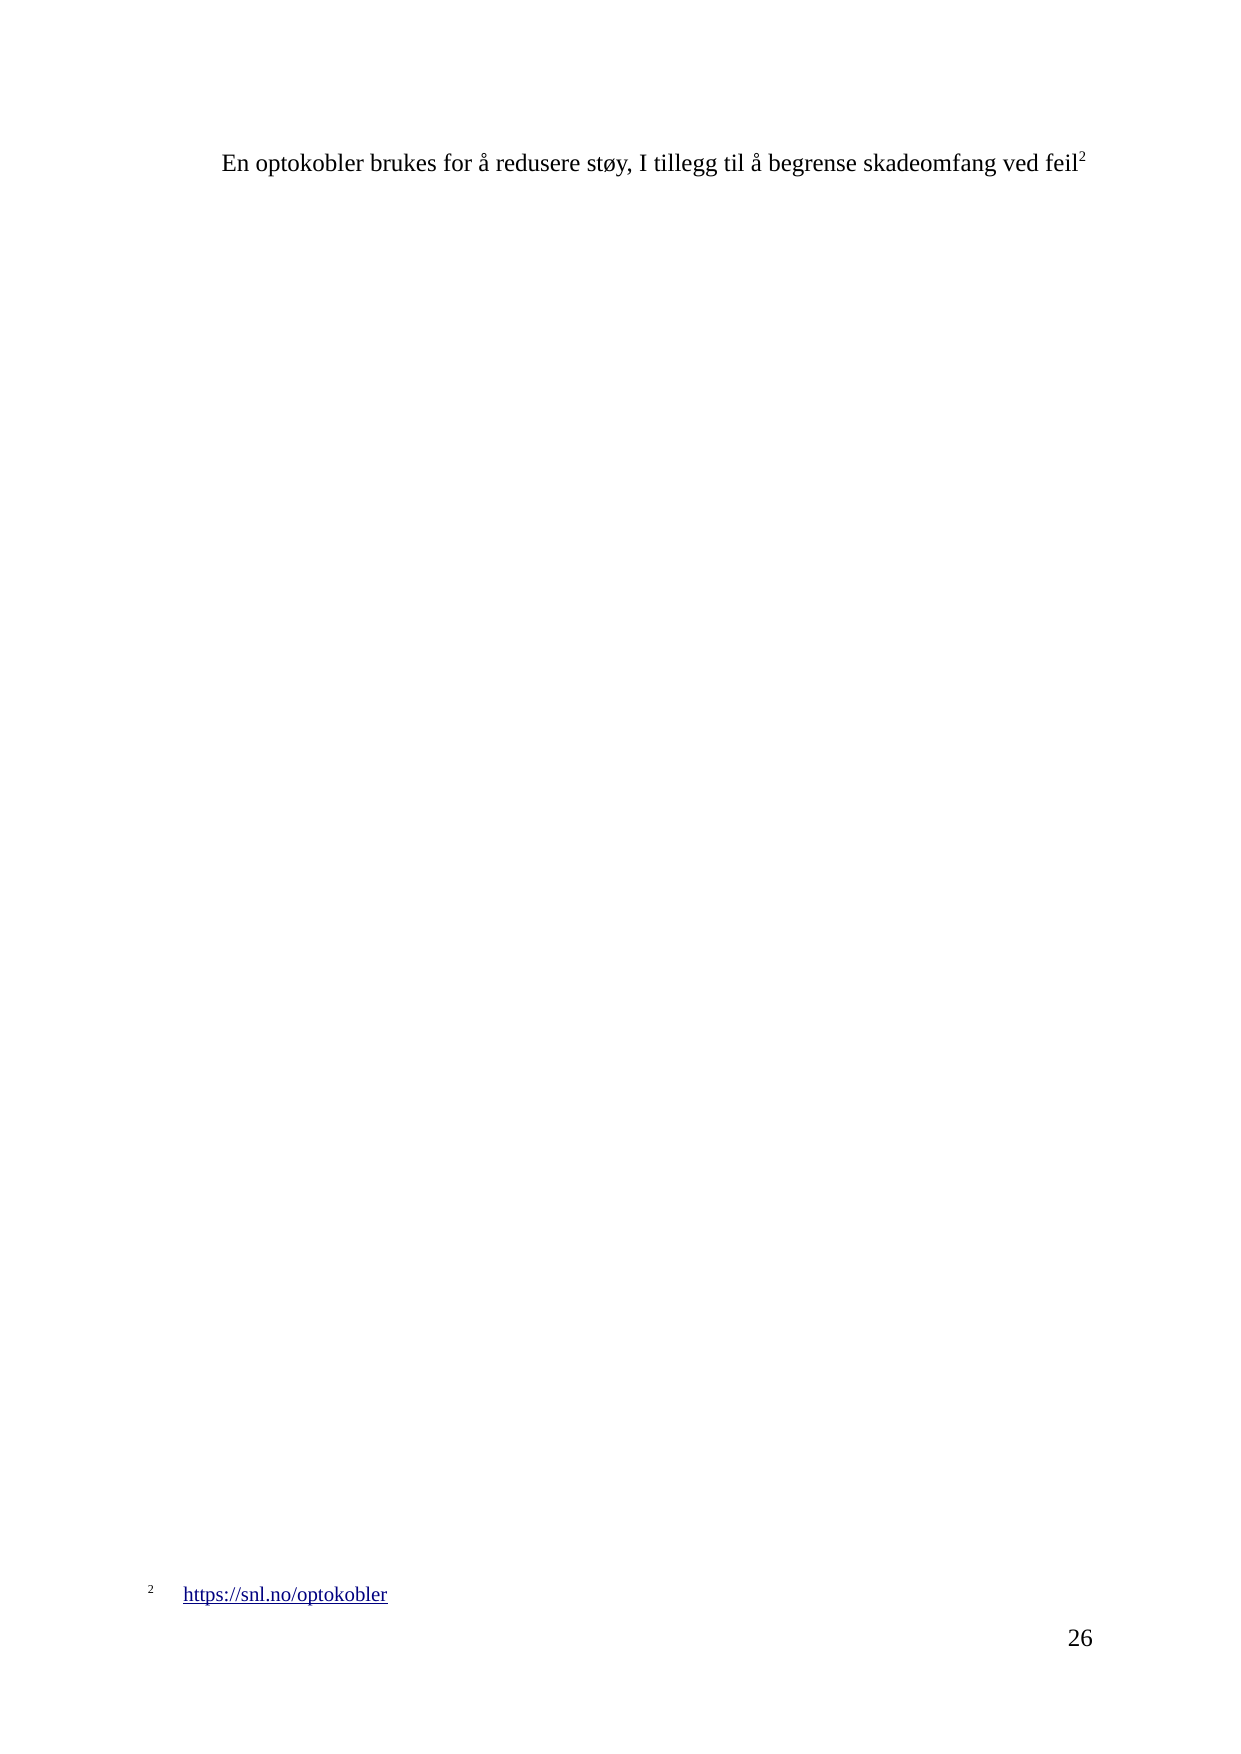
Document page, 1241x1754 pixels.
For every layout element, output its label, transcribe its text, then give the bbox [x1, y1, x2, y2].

text En optokobler brukes for å redusere støy, I tillegg til å begrense skadeomfang ved feil [148, 148, 1093, 176]
